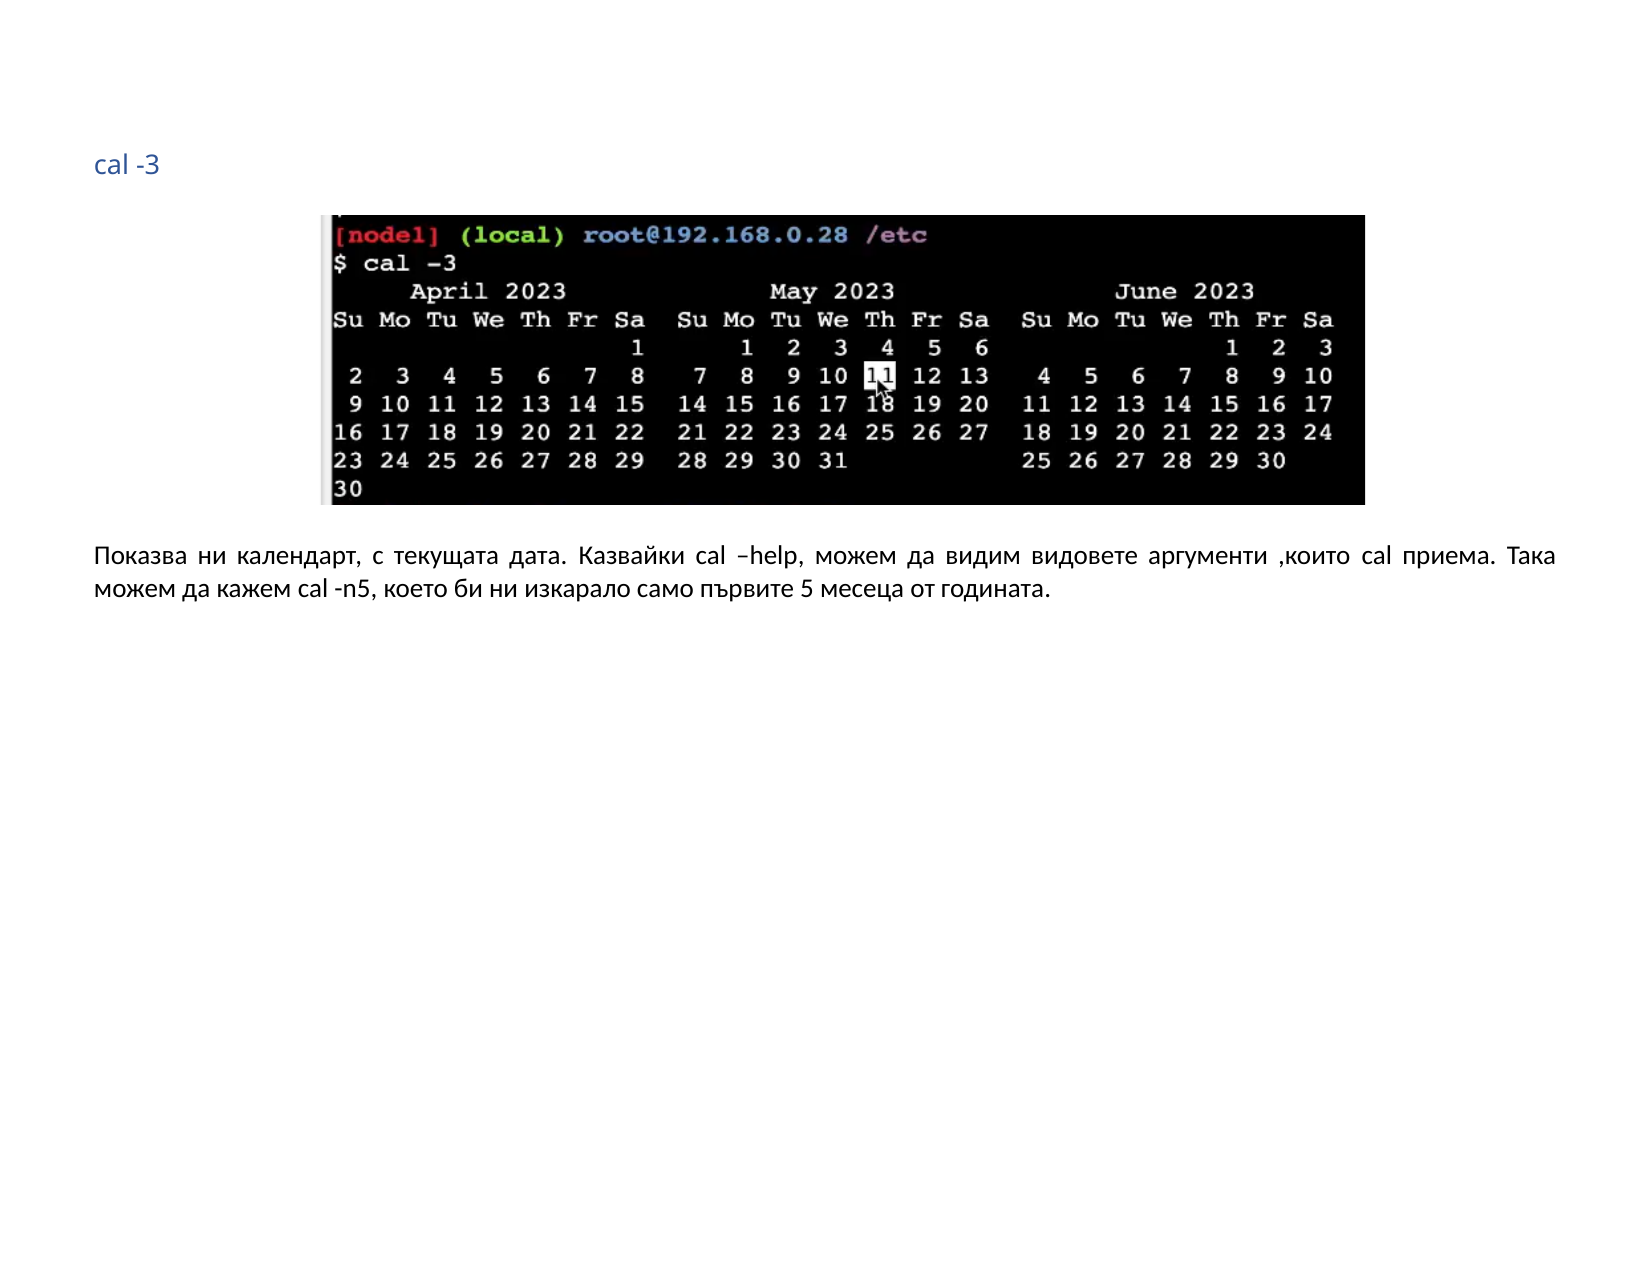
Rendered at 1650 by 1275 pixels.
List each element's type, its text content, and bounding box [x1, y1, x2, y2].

picture [284, 215, 1366, 505]
subtitle cal -3 [94, 146, 1556, 183]
text Показва ни календарт, с текущата дата. Казвайки cal –help, можем да видим видовете аргументи ,които cal приема. Така можем да кажем cal -n5, което би ни изкарало само първите 5 месеца от годината. [94, 538, 1556, 604]
